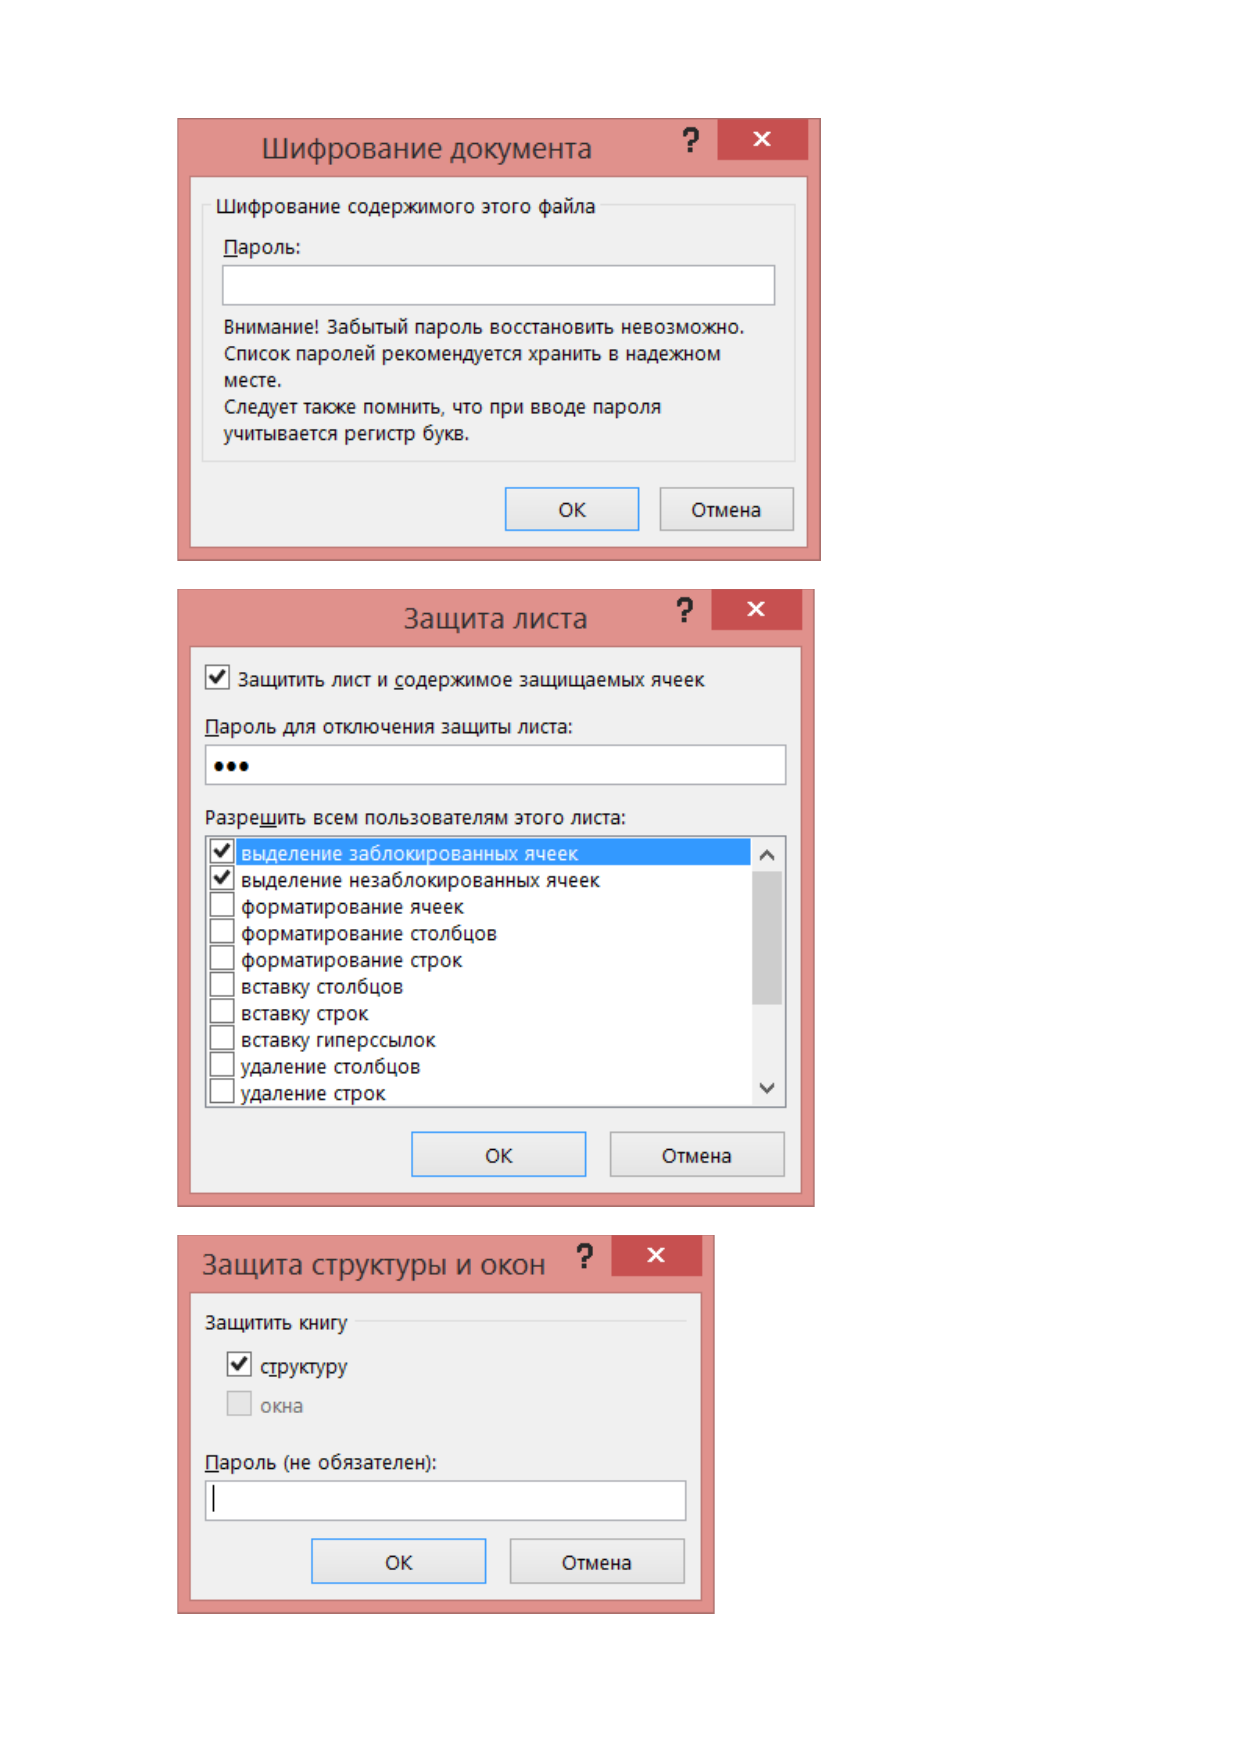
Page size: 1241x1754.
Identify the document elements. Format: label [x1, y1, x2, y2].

picture [177, 118, 821, 561]
picture [177, 589, 815, 1207]
picture [177, 1235, 715, 1614]
